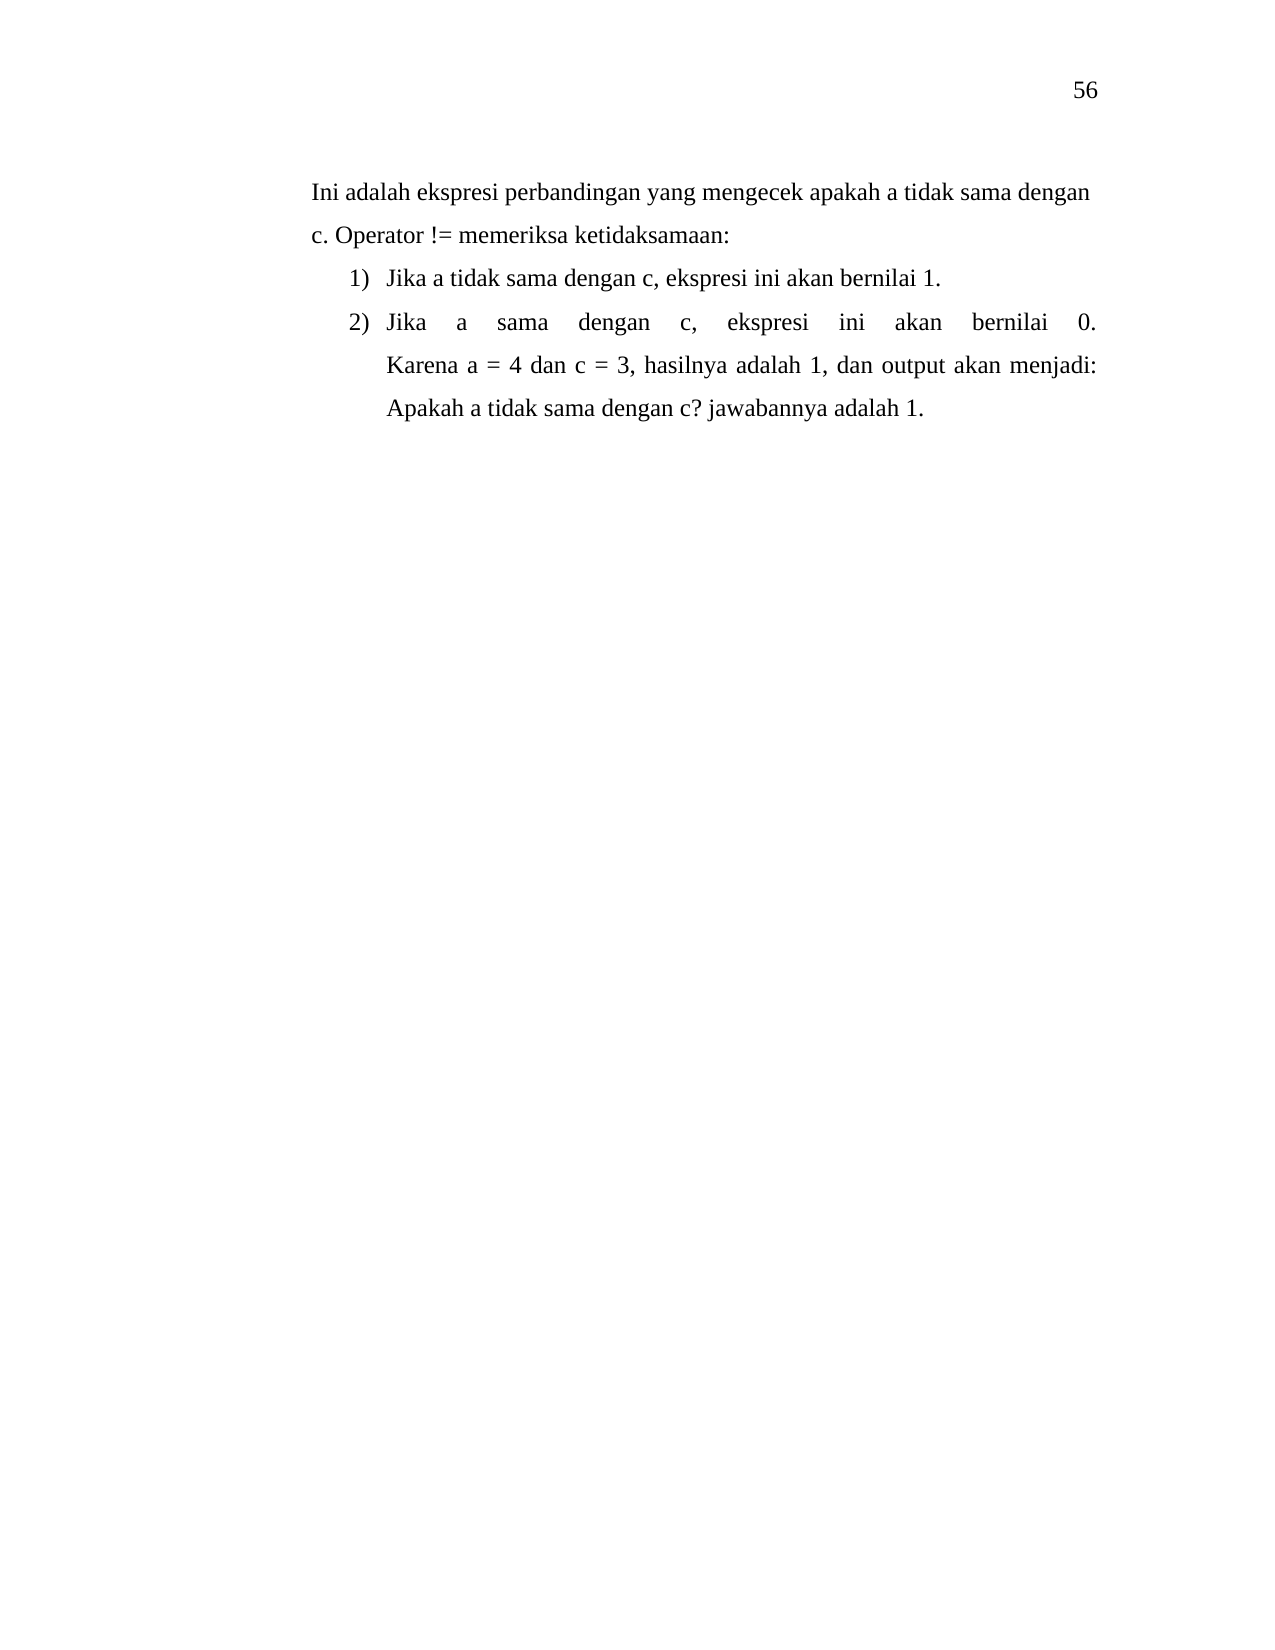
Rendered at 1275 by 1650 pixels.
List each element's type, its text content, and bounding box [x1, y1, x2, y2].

list Jika a tidak sama dengan c, ekspresi ini akan bernilai 1. [349, 263, 1098, 292]
text Ini adalah ekspresi perbandingan yang mengecek apakah a tidak sama dengan c. Operator != memeriksa ketidaksamaan: [311, 177, 1098, 249]
list Jika a sama dengan c, ekspresi ini akan bernilai 0. Karena a = 4 dan c = 3, hasilnya adalah 1, dan output akan menjadi: Apakah a tidak sama dengan c? jawabannya adalah 1. [349, 307, 1098, 422]
